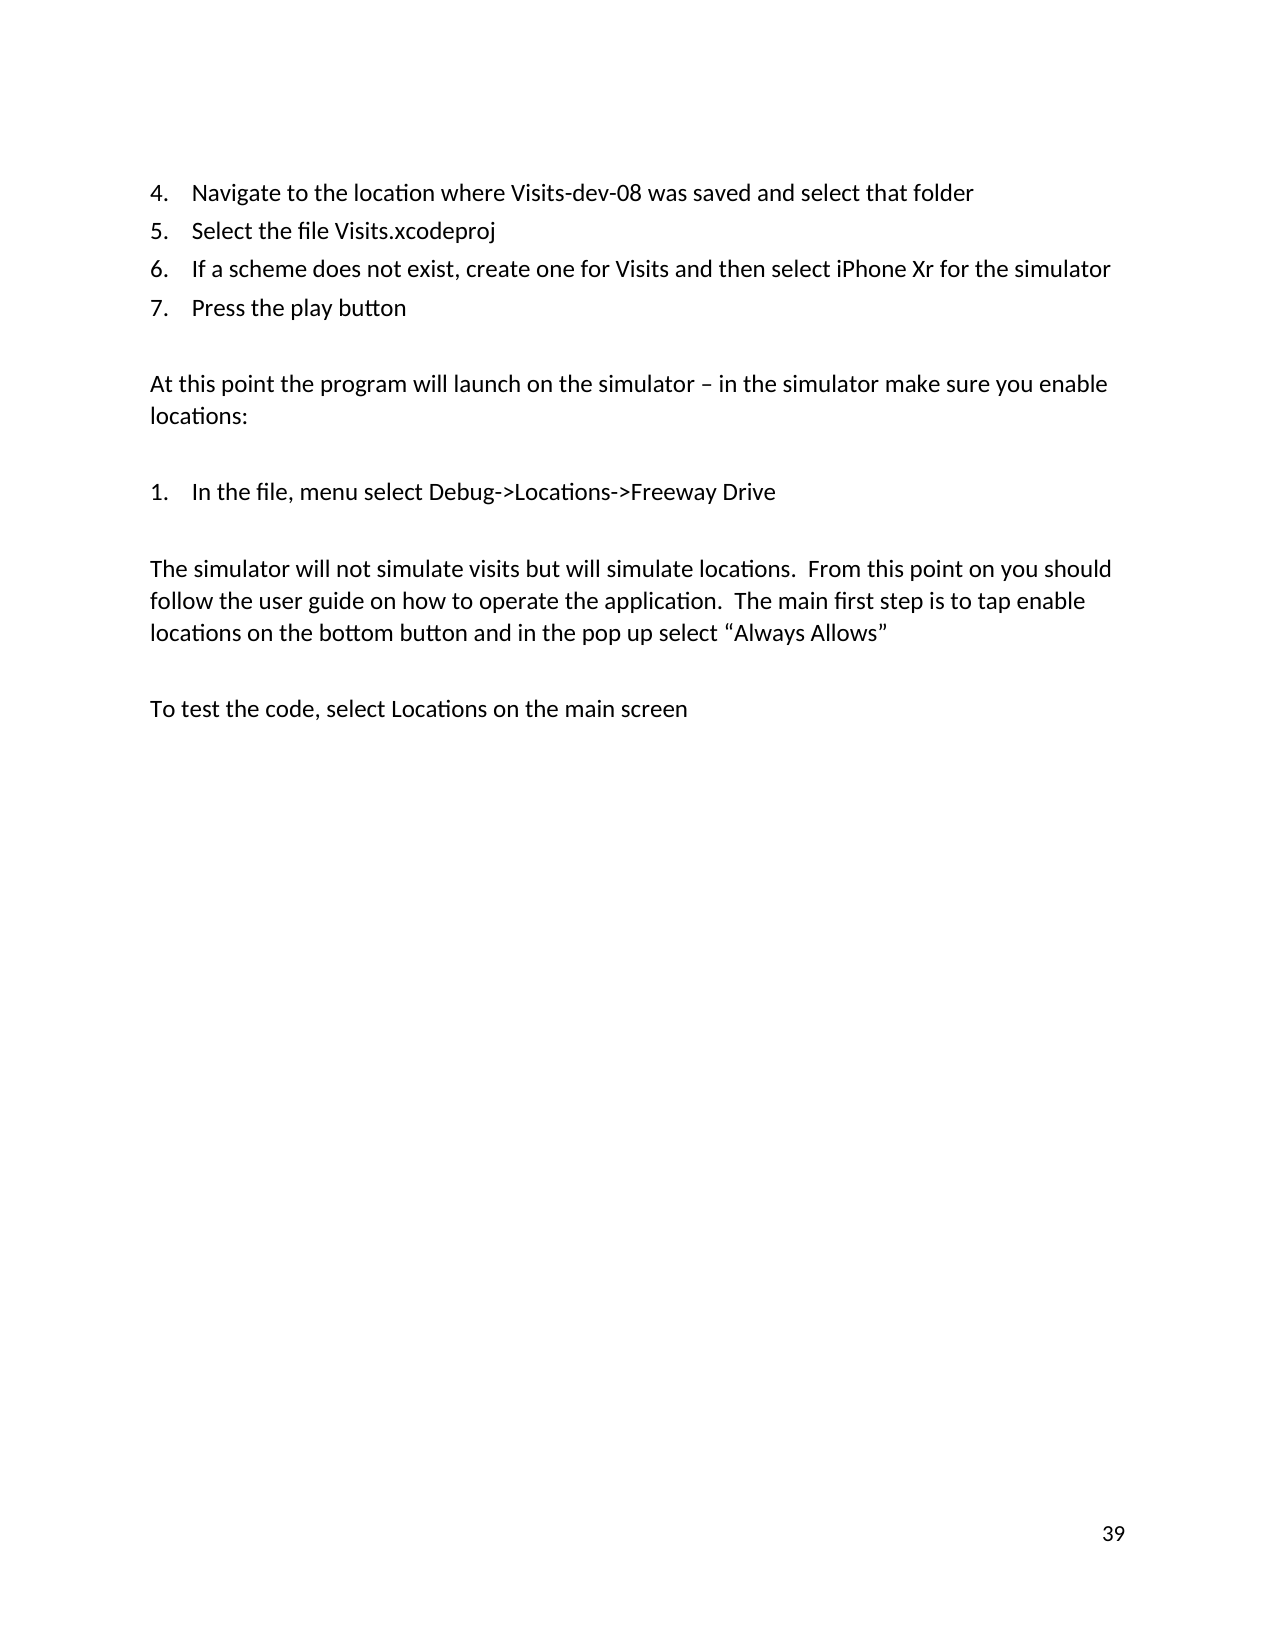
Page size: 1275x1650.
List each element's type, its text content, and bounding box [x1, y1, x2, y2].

text 7. Press the play button [150, 292, 1125, 322]
text 5. Select the file Visits.xcodeproj [150, 215, 1125, 246]
text 4. Navigate to the location where Visits-dev-08 was saved and select that folder [150, 177, 1125, 207]
text To test the code, select Locations on the main screen [150, 693, 1125, 724]
text At this point the program will launch on the simulator – in the simulator make sure you enable locations: [150, 368, 1125, 431]
text The simulator will not simulate visits but will simulate locations. From this point on you should follow the user guide on how to operate the application. The main first step is to tap enable locations on the bottom button and in the pop up select “Always Allows” [150, 553, 1125, 647]
text 1. In the file, menu select Debug->Locations->Freeway Drive [150, 477, 1125, 507]
text 6. If a scheme does not exist, create one for Visits and then select iPhone Xr for the simulator [150, 253, 1125, 284]
